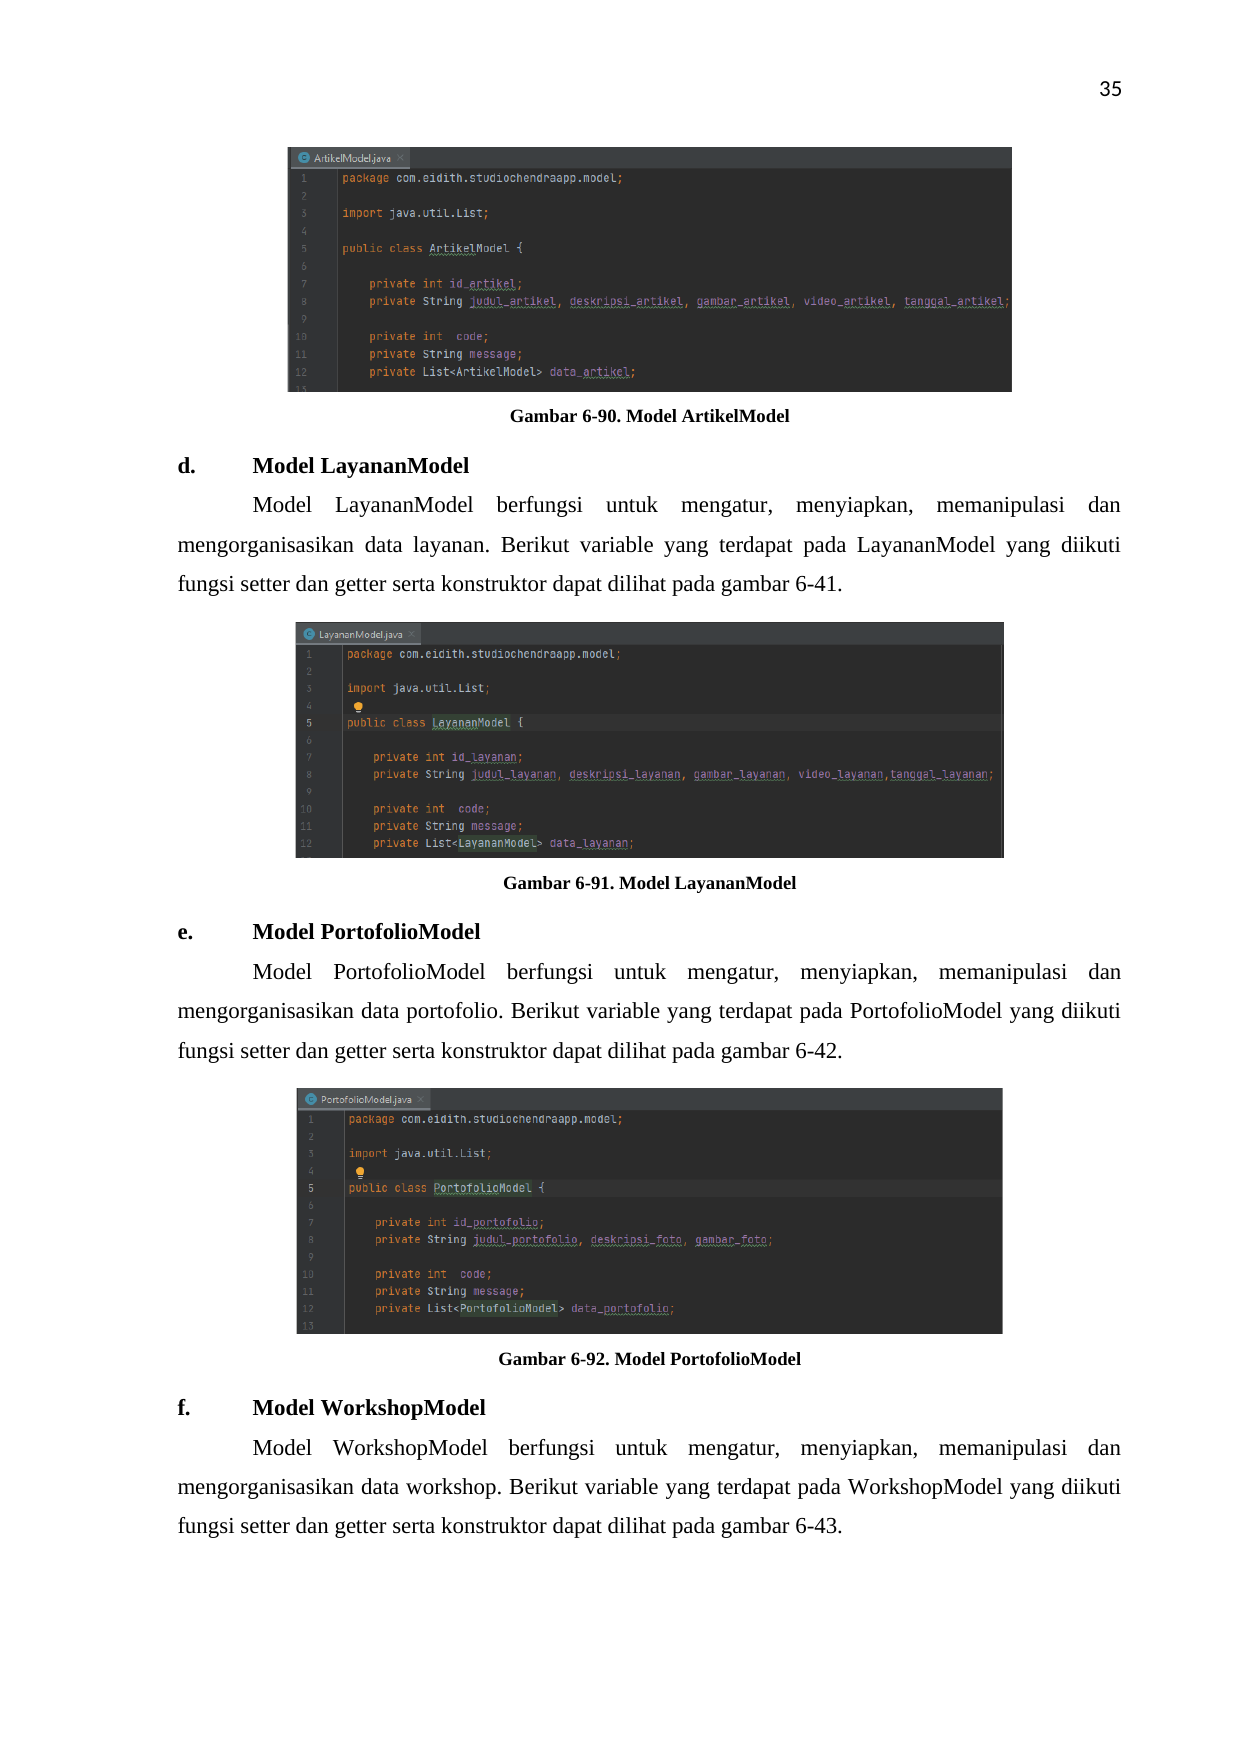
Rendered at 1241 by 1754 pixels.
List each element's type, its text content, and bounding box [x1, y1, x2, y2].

text Model LayananModel berfungsi untuk mengatur, menyiapkan, memanipulasi dan mengorganisasikan data layanan. Berikut variable yang terdapat pada LayananModel yang diikuti fungsi setter dan getter serta konstruktor dapat dilihat pada gambar 6-41. [177, 491, 1122, 597]
subtitle Model PortofolioModel [177, 918, 1122, 944]
subtitle Model WorkshopModel [177, 1394, 1122, 1421]
text Model WorkshopModel berfungsi untuk mengatur, menyiapkan, memanipulasi dan mengorganisasikan data workshop. Berikut variable yang terdapat pada WorkshopModel yang diikuti fungsi setter dan getter serta konstruktor dapat dilihat pada gambar 6-43. [177, 1434, 1122, 1539]
picture [287, 147, 1012, 392]
subtitle Model LayananModel [177, 452, 1122, 478]
picture [295, 622, 1004, 858]
text Model PortofolioModel berfungsi untuk mengatur, menyiapkan, memanipulasi dan mengorganisasikan data portofolio. Berikut variable yang terdapat pada PortofolioModel yang diikuti fungsi setter dan getter serta konstruktor dapat dilihat pada gambar 6-42. [177, 958, 1122, 1063]
picture [296, 1088, 1003, 1334]
